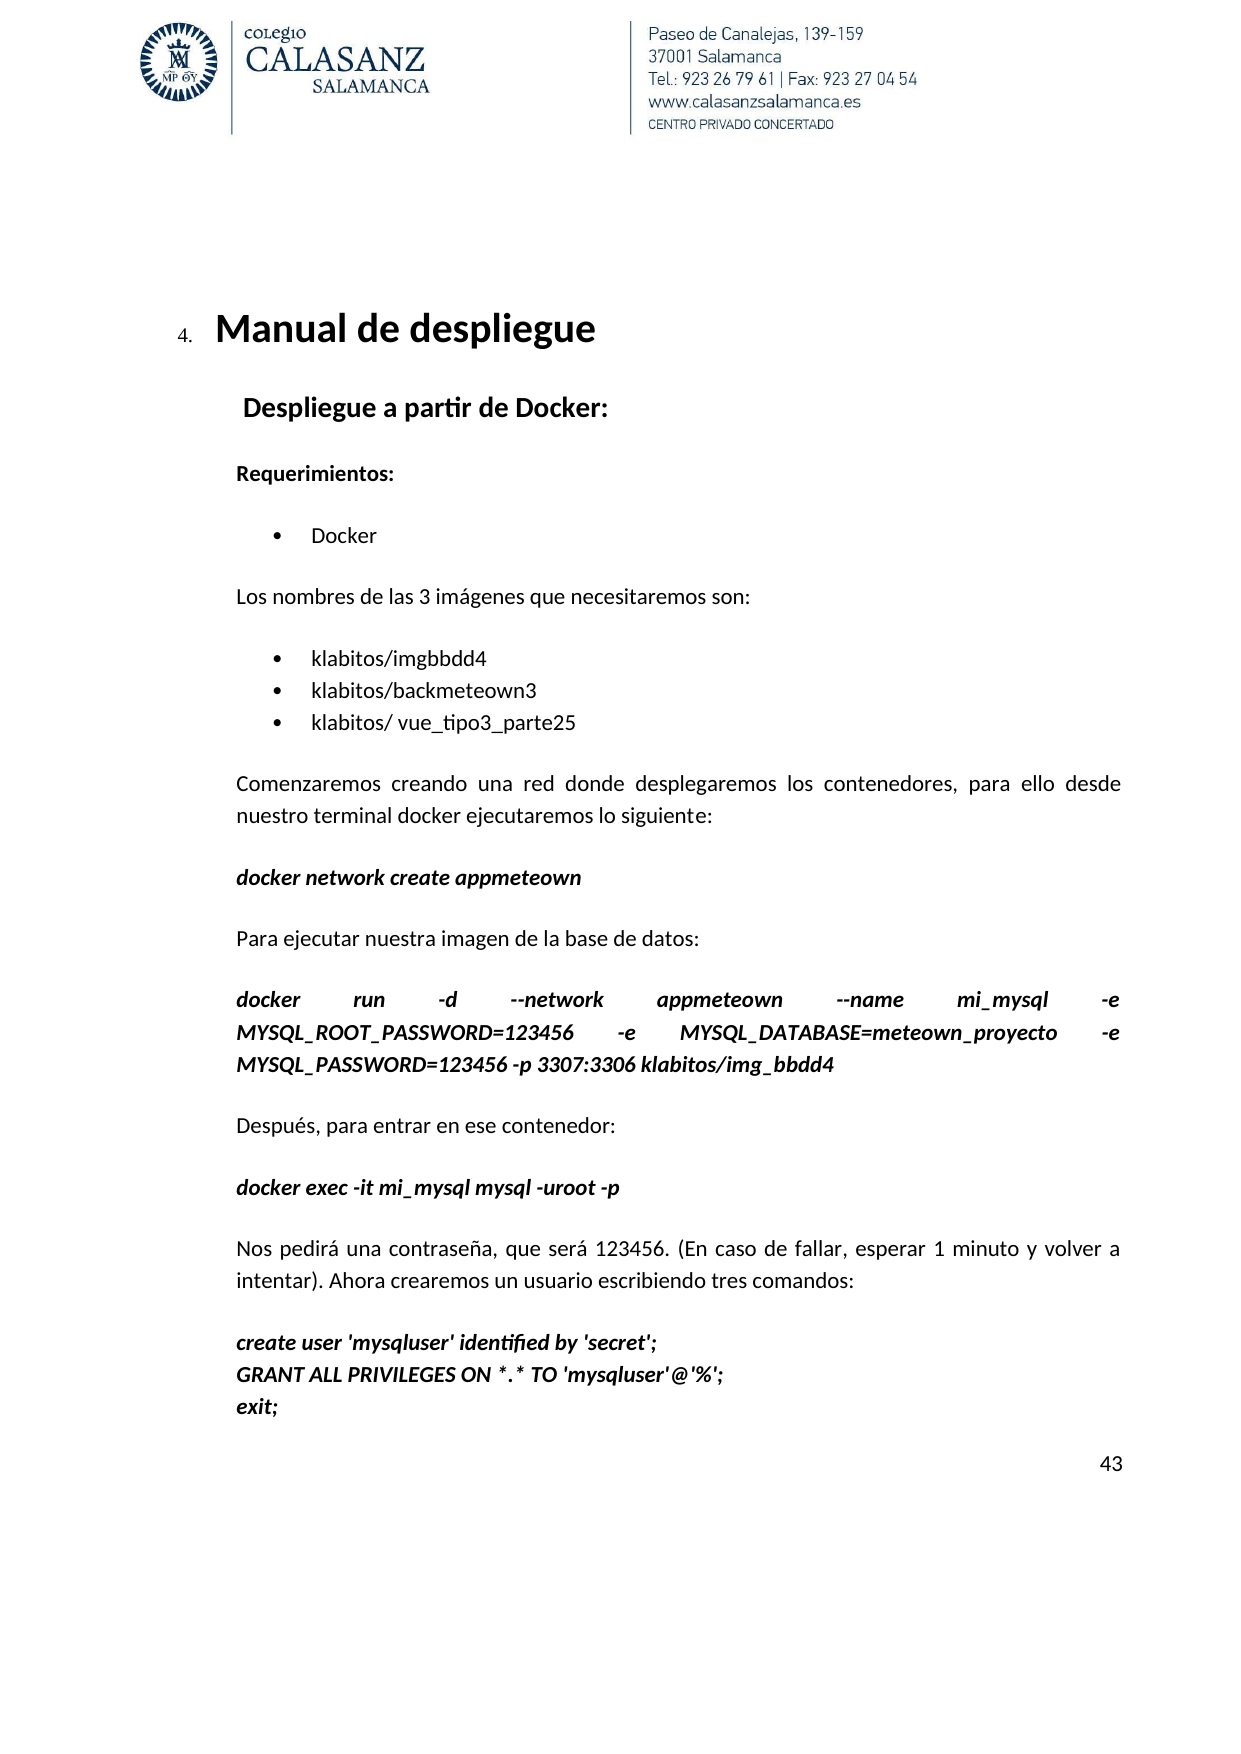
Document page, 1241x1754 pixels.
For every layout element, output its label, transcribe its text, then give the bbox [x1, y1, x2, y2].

text Después, para entrar en ese contenedor: [236, 1170, 1123, 1198]
text Nos pedirá una contraseña, que será 123456. (En caso de fallar, esperar 1 minuto y volver a intentar). Ahora crearemos un usuario escribiendo tres comandos: [236, 1292, 1123, 1353]
text Despliegue a partir de Docker: [236, 389, 1123, 425]
picture [98, 21, 985, 145]
text Requerimientos: [236, 459, 1123, 488]
text Para ejecutar nuestra imagen de la base de datos: [236, 983, 1123, 1011]
text docker exec -it mi_mysql mysql -uroot -p [236, 1231, 1123, 1259]
list klabitos/backmeteown3 [274, 705, 1123, 733]
list klabitos/imgbbdd4 [274, 644, 1123, 672]
text Comenzaremos creando una red donde desplegaremos los contenedores, para ello desde nuestro terminal docker ejecutaremos lo siguiente: [236, 828, 1123, 888]
list klabitos/ vue_tipo3_parte25 [274, 766, 1123, 794]
list Docker [274, 521, 1123, 549]
text docker run -d --network appmeteown --name mi_mysql -e MYSQL_ROOT_PASSWORD=123456 -e MYSQL_DATABASE=meteown_proyecto -e MYSQL_PASSWORD=123456 -p 3307:3306 klabitos/img_bbdd4 [236, 1044, 1123, 1136]
subtitle Manual de despliegue [177, 302, 1123, 353]
text Los nombres de las 3 imágenes que necesitaremos son: [236, 582, 1123, 610]
text docker network create appmeteown [236, 921, 1123, 949]
